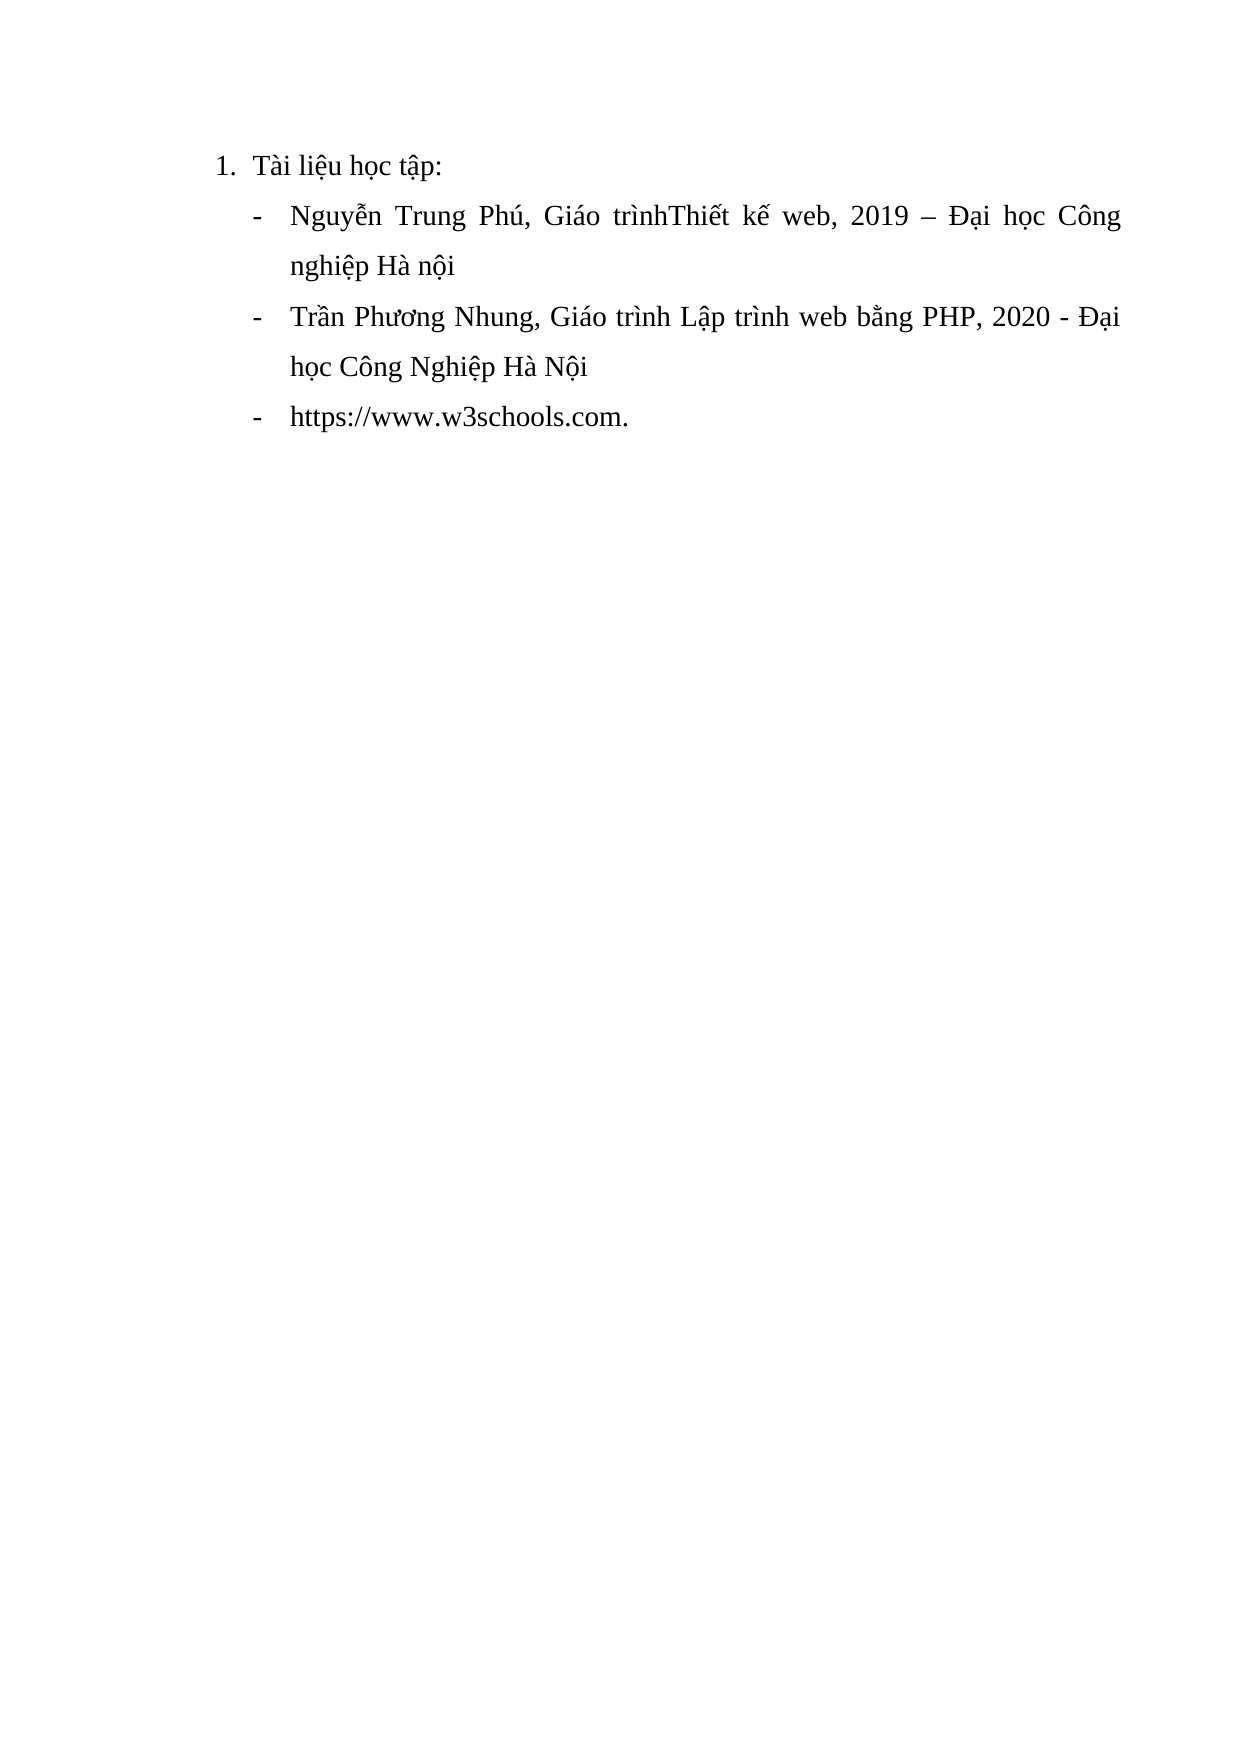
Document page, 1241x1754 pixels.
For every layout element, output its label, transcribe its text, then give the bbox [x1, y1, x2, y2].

list https://www.w3schools.com. [252, 399, 1122, 433]
list Nguyễn Trung Phú, Giáo trìnhThiết kế web, 2019 – Đại học Công nghiệp Hà nội [252, 198, 1122, 282]
list Tài liệu học tập: [215, 148, 1122, 181]
list Trần Phương Nhung, Giáo trình Lập trình web bằng PHP, 2020 - Đại học Công Nghiệp Hà Nội [252, 299, 1122, 382]
